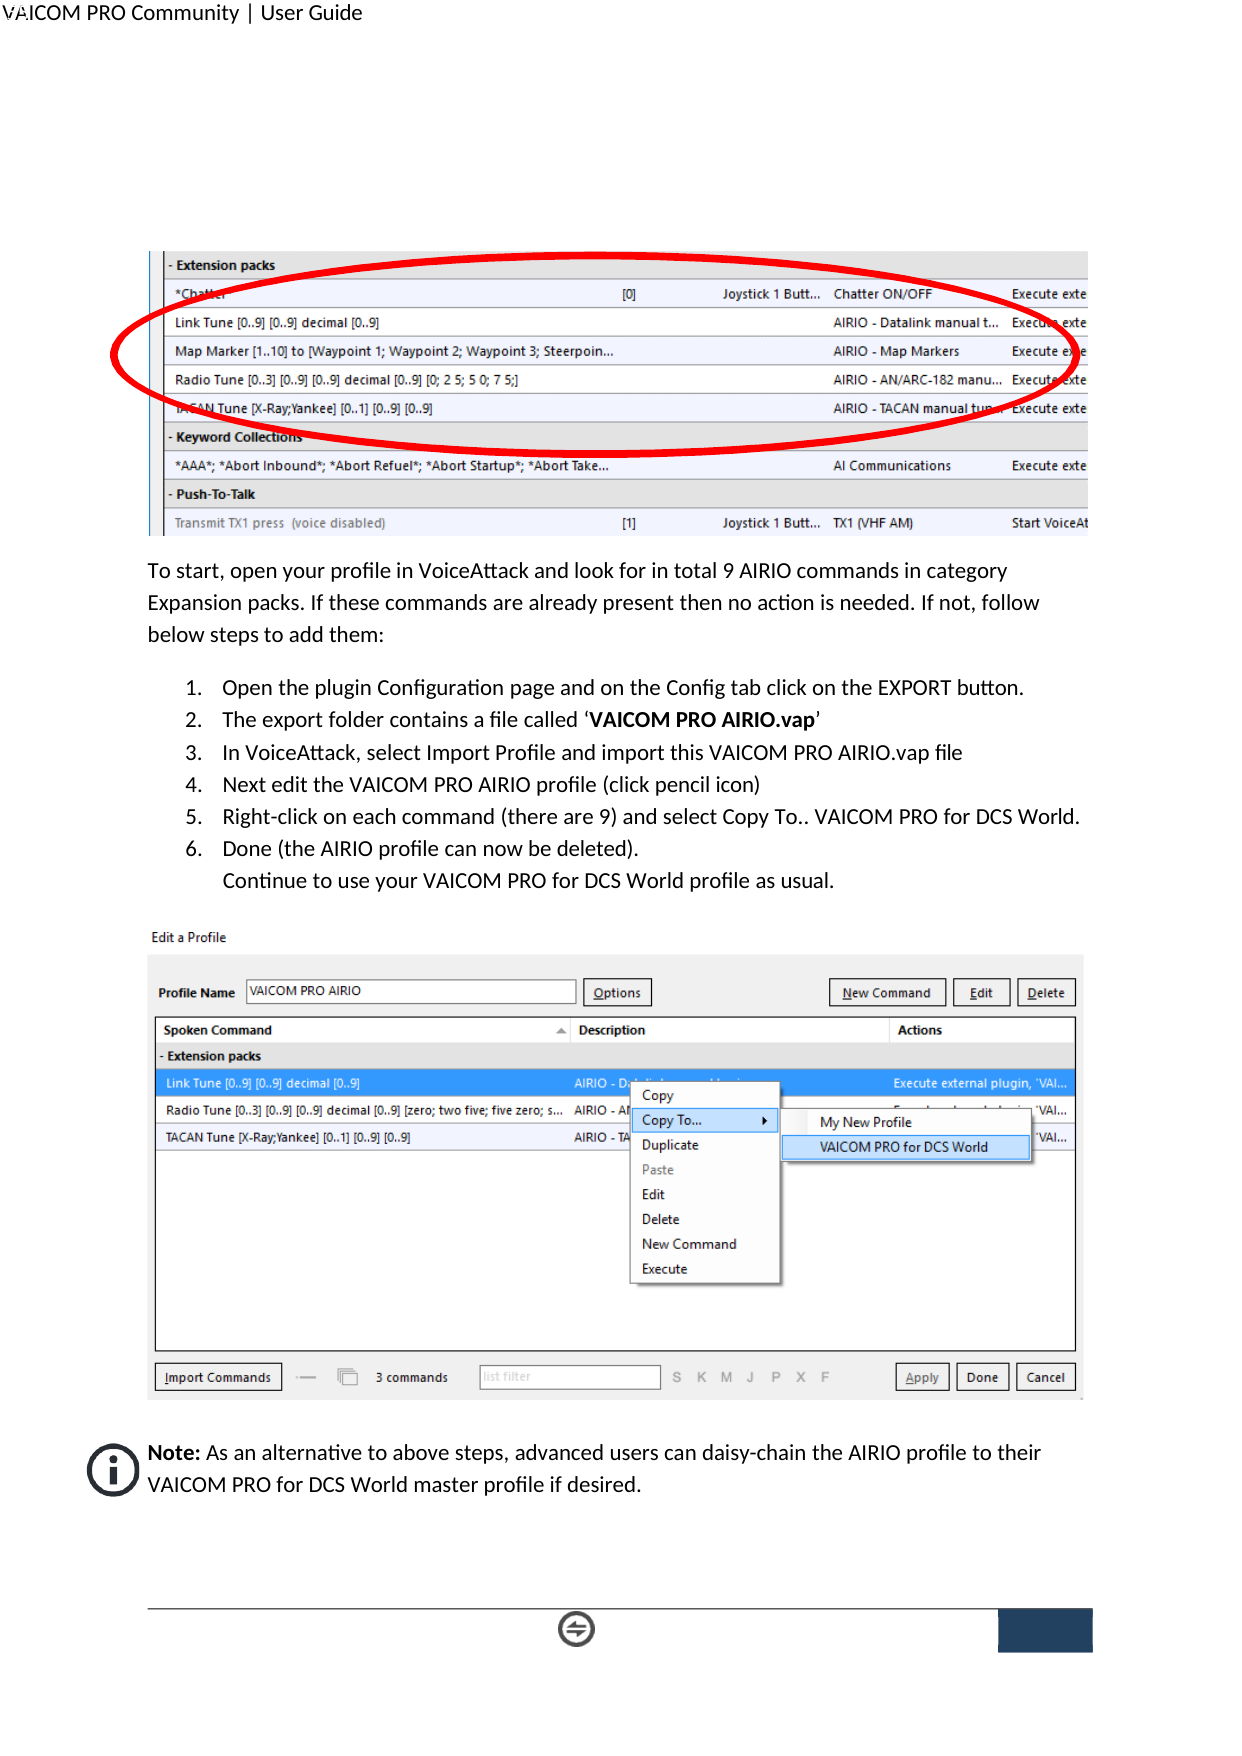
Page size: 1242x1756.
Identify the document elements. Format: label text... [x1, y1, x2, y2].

picture [149, 260, 1072, 450]
list Open the plugin Configuration page and on the Config tab click on the EXPORT button. [185, 673, 1131, 701]
picture [86, 1443, 140, 1497]
list Right-click on each command (there are 9) and select Copy To.. VAICOM PRO for DCS World. [185, 802, 1131, 830]
list In VoiceAttack, select Import Profile and import this VAICOM PRO AIRIO.vap file [185, 738, 1131, 766]
picture [149, 251, 1088, 536]
list Next edit the VAICOM PRO AIRIO profile (click pencil icon) [185, 770, 1131, 798]
picture [149, 251, 557, 313]
text Note: As an alternative to above steps, advanced users can daisy-chain the AIRIO profile to their VAICOM PRO for DCS World master profile if desired. [147, 1438, 1078, 1498]
picture [147, 932, 1084, 1400]
text To start, open your profile in VoiceAttack and look for in total 9 AIRIO commands in category Expansion packs. If these commands are already present then no action is needed. If not, follow below steps to add them: [147, 556, 1078, 648]
list The export folder contains a file called ‘VAICOM PRO AIRIO.vap’ [185, 705, 1131, 733]
list Done (the AIRIO profile can now be deleted). [185, 834, 1131, 862]
picture [558, 1611, 595, 1647]
text Continue to use your VAICOM PRO for DCS World profile as usual. [223, 867, 1131, 894]
